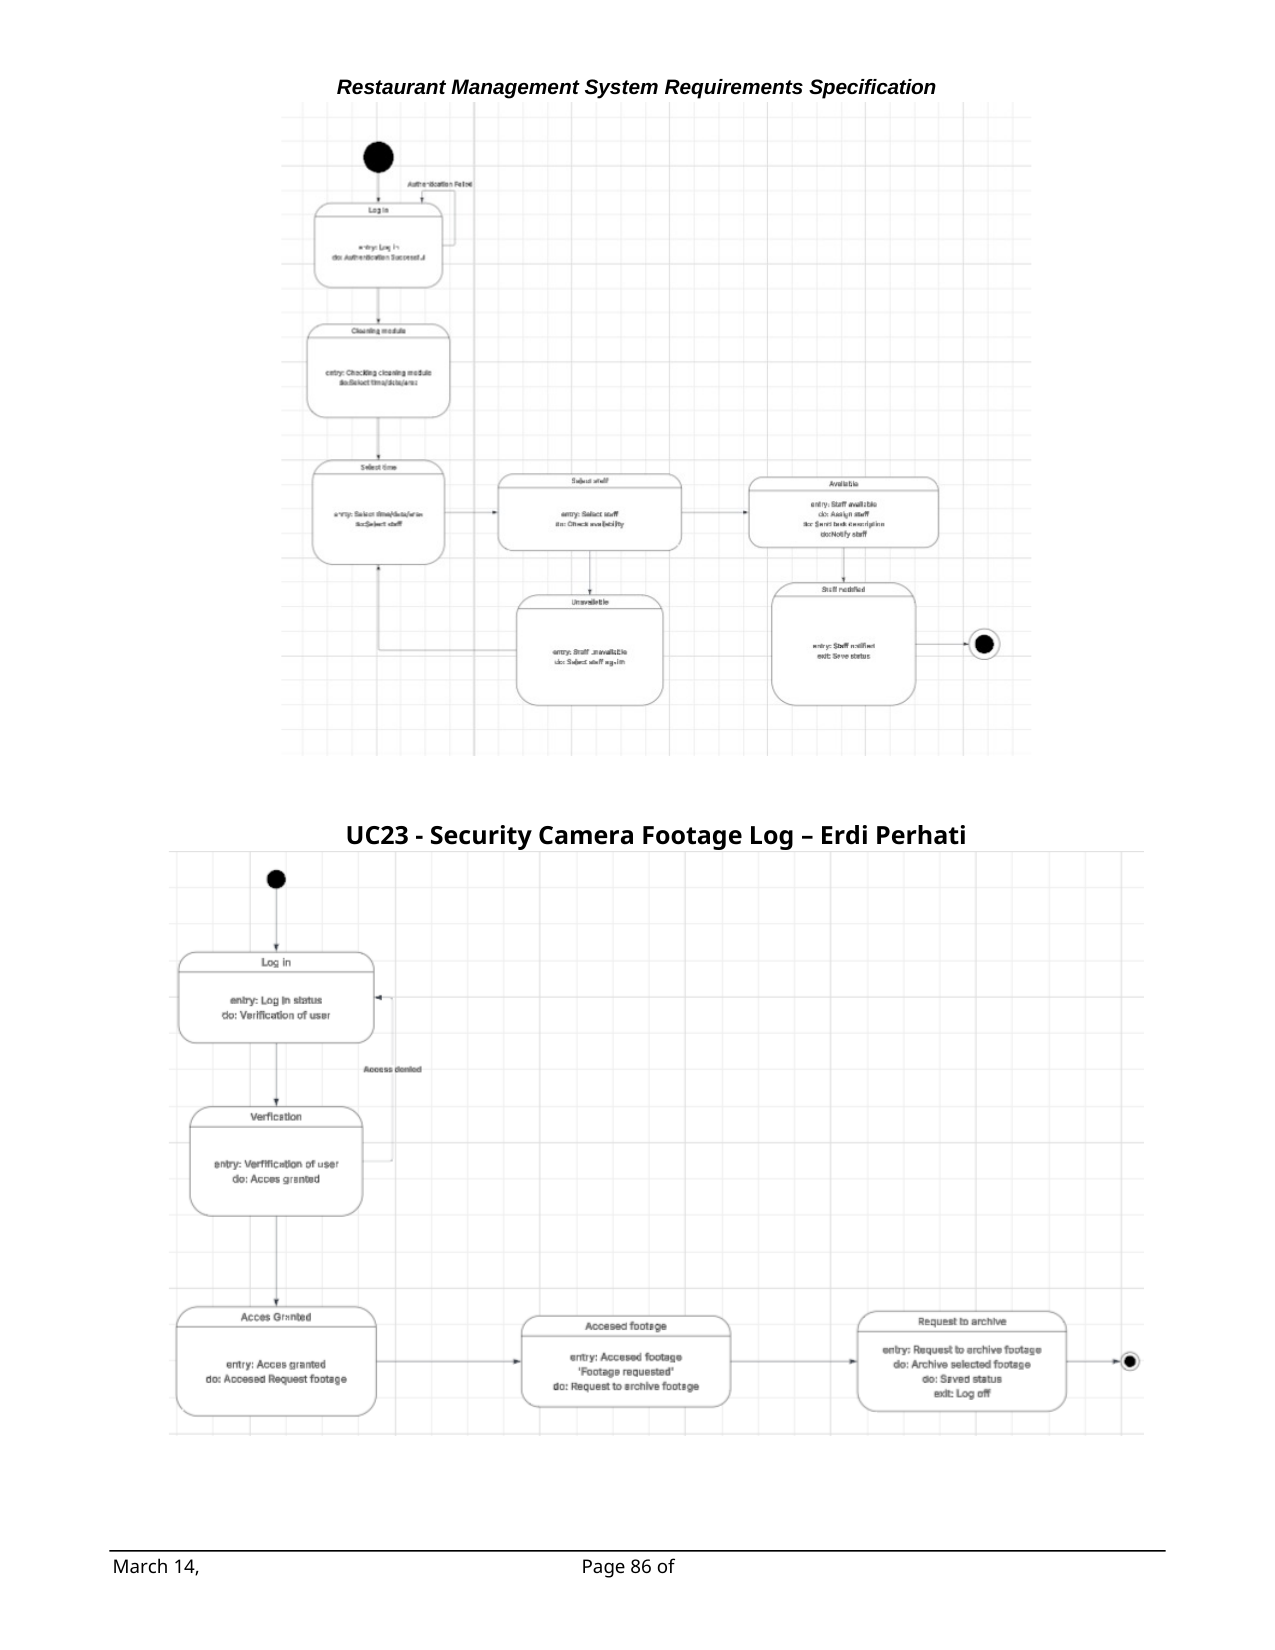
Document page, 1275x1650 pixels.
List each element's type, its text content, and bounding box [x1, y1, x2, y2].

picture [281, 102, 1032, 756]
picture [168, 851, 1144, 1436]
text UC23 - Security Camera Footage Log – Erdi Perhati [112, 818, 1200, 852]
